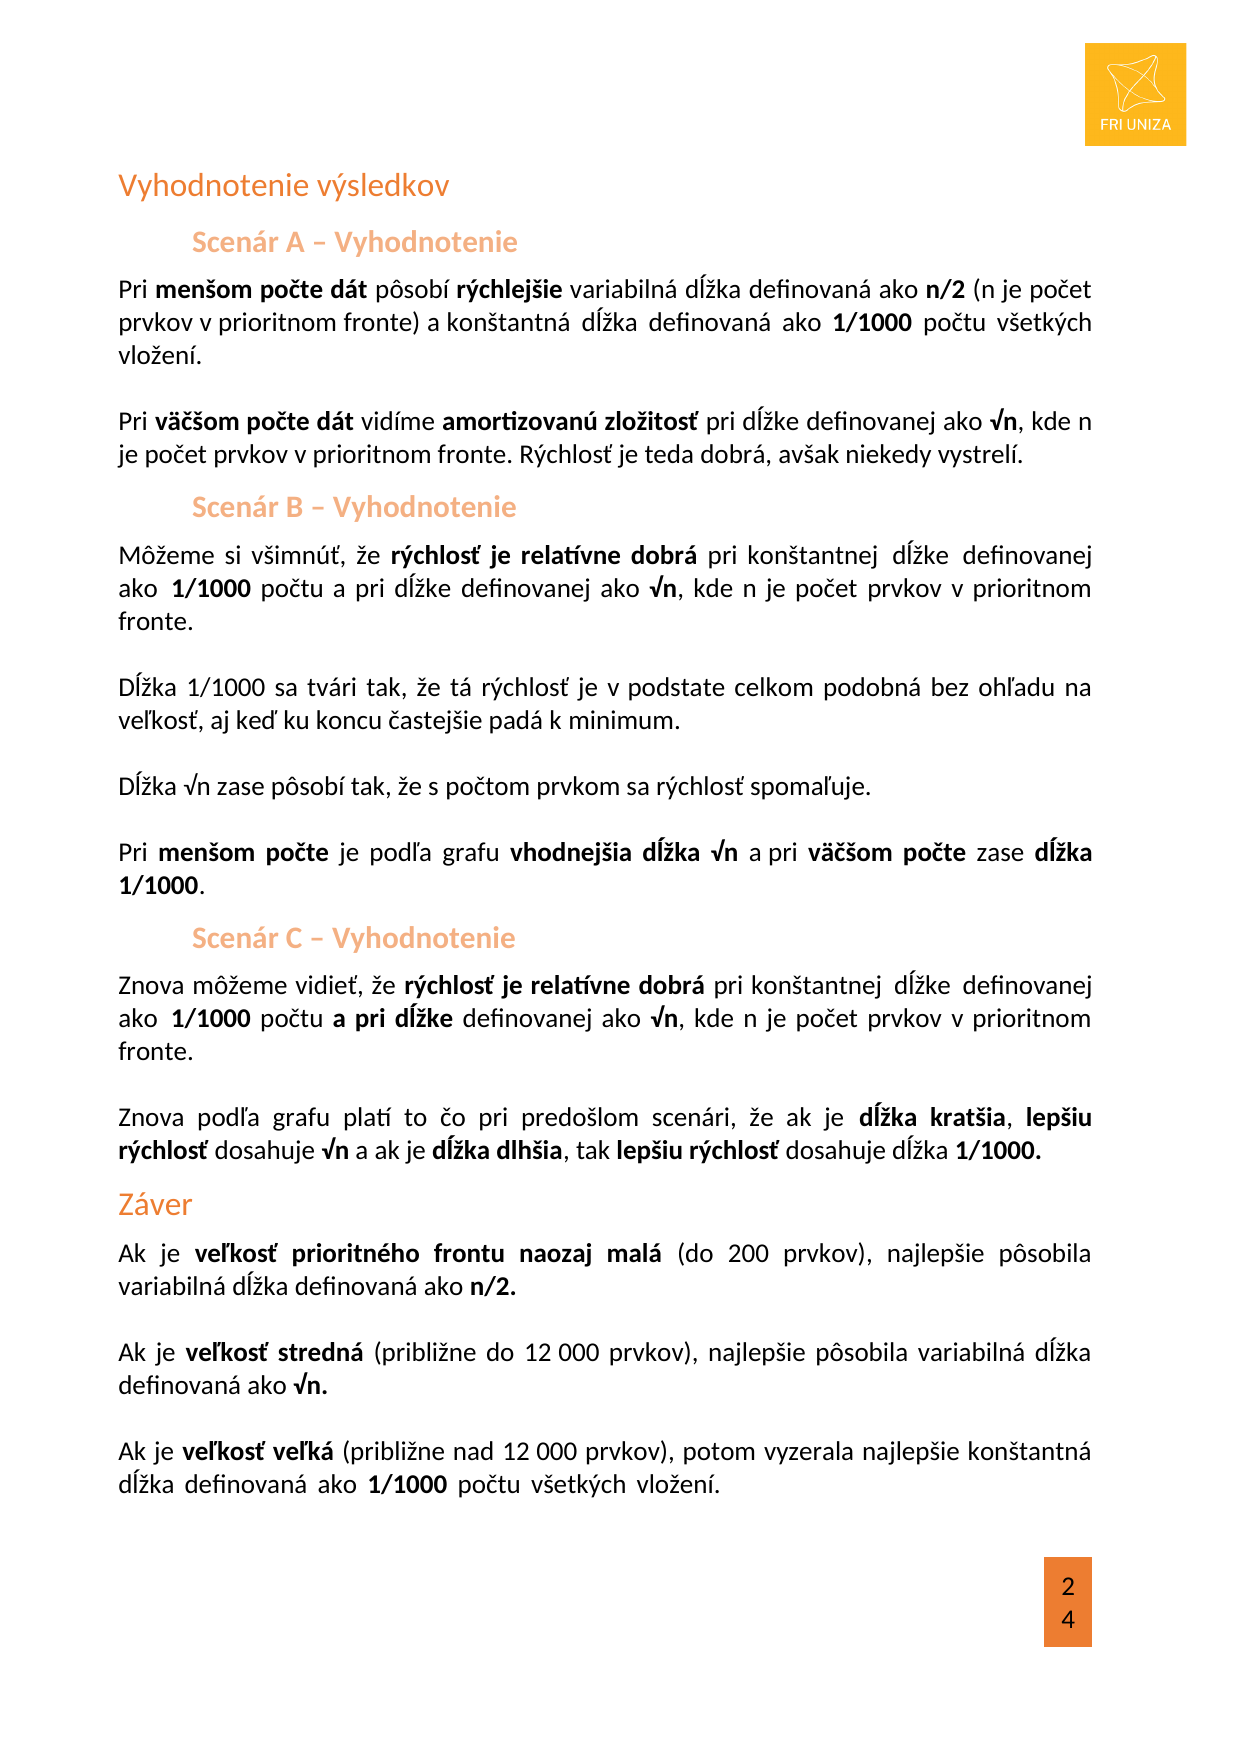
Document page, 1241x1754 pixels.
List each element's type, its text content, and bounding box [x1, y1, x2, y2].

text Znova môžeme vidieť, že rýchlosť je relatívne dobrá pri konštantnej dĺžke definovanej ako 1/1000 počtu a pri dĺžke definovanej ako √n, kde n je počet prvkov v prioritnom fronte. [118, 968, 1092, 1067]
text Môžeme si všimnúť, že rýchlosť je relatívne dobrá pri konštantnej dĺžke definovanej ako 1/1000 počtu a pri dĺžke definovanej ako √n, kde n je počet prvkov v prioritnom fronte. [118, 538, 1092, 637]
text Dĺžka 1/1000 sa tvári tak, že tá rýchlosť je v podstate celkom podobná bez ohľadu na veľkosť, aj keď ku koncu častejšie padá k minimum. [118, 670, 1092, 736]
subtitle Scenár A – Vyhodnotenie [192, 222, 1092, 260]
subtitle Scenár B – Vyhodnotenie [192, 487, 1092, 525]
text Ak je veľkosť prioritného frontu naozaj malá (do 200 prvkov), najlepšie pôsobila variabilná dĺžka definovaná ako n/2. [118, 1236, 1092, 1302]
text Znova podľa grafu platí to čo pri predošlom scenári, že ak je dĺžka kratšia, lepšiu rýchlosť dosahuje √n a ak je dĺžka dlhšia, tak lepšiu rýchlosť dosahuje dĺžka 1/1000. [118, 1100, 1092, 1166]
subtitle Záver [118, 1183, 1092, 1224]
text Pri menšom počte dát pôsobí rýchlejšie variabilná dĺžka definovaná ako n/2 (n je počet prvkov v prioritnom fronte) a konštantná dĺžka definovaná ako 1/1000 počtu všetkých vložení. [118, 272, 1092, 371]
text Ak je veľkosť stredná (približne do 12 000 prvkov), najlepšie pôsobila variabilná dĺžka definovaná ako √n. [118, 1335, 1092, 1401]
picture [1085, 43, 1187, 146]
text Pri menšom počte je podľa grafu vhodnejšia dĺžka √n a pri väčšom počte zase dĺžka 1/1000. [118, 835, 1092, 901]
text Ak je veľkosť veľká (približne nad 12 000 prvkov), potom vyzerala najlepšie konštantná dĺžka definovaná ako 1/1000 počtu všetkých vložení. [118, 1434, 1092, 1501]
subtitle Vyhodnotenie výsledkov [118, 164, 1092, 205]
text Dĺžka √n zase pôsobí tak, že s počtom prvkom sa rýchlosť spomaľuje. [118, 769, 1092, 802]
subtitle Scenár C – Vyhodnotenie [192, 918, 1092, 956]
text Pri väčšom počte dát vidíme amortizovanú zložitosť pri dĺžke definovanej ako √n, kde n je počet prvkov v prioritnom fronte. Rýchlosť je teda dobrá, avšak niekedy vystrelí. [118, 404, 1092, 471]
